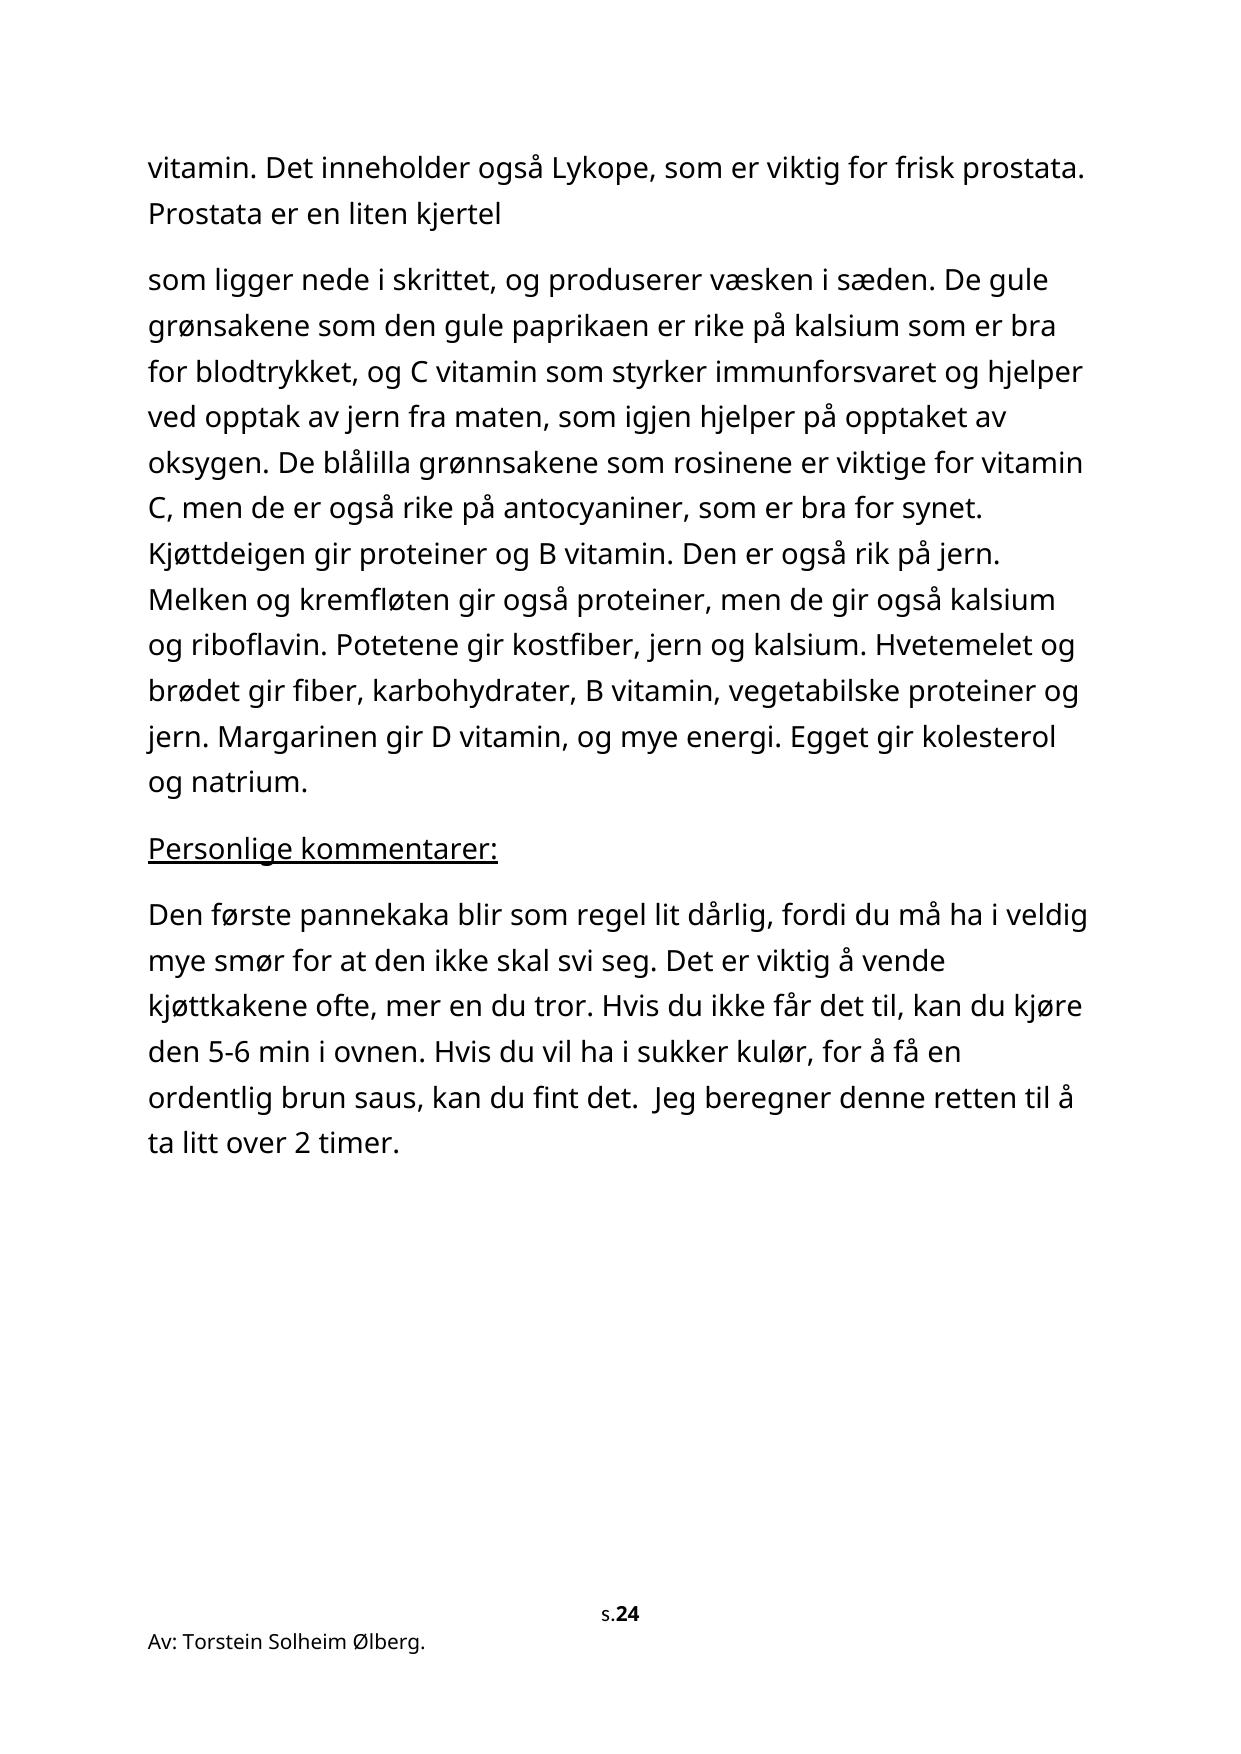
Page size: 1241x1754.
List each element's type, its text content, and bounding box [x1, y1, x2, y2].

text Personlige kommentarer: [148, 828, 1093, 868]
text som ligger nede i skrittet, og produserer væsken i sæden. De gule grønsakene som den gule paprikaen er rike på kalsium som er bra for blodtrykket, og C vitamin som styrker immunforsvaret og hjelper ved opptak av jern fra maten, som igjen hjelper på opptaket av oksygen. De blålilla grønnsakene som rosinene er viktige for vitamin C, men de er også rike på antocyaniner, som er bra for synet. Kjøttdeigen gir proteiner og B vitamin. Den er også rik på jern. Melken og kremfløten gir også proteiner, men de gir også kalsium og riboflavin. Potetene gir kostfiber, jern og kalsium. Hvetemelet og brødet gir fiber, karbohydrater, B vitamin, vegetabilske proteiner og jern. Margarinen gir D vitamin, og mye energi. Egget gir kolesterol og natrium. [148, 260, 1093, 801]
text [148, 148, 1093, 233]
text Den første pannekaka blir som regel lit dårlig, fordi du må ha i veldig mye smør for at den ikke skal svi seg. Det er viktig å vende kjøttkakene ofte, mer en du tror. Hvis du ikke får det til, kan du kjøre den 5-6 min i ovnen. Hvis du vil ha i sukker kulør, for å få en ordentlig brun saus, kan du fint det. Jeg beregner denne retten til å ta litt over 2 timer. [148, 894, 1093, 1162]
